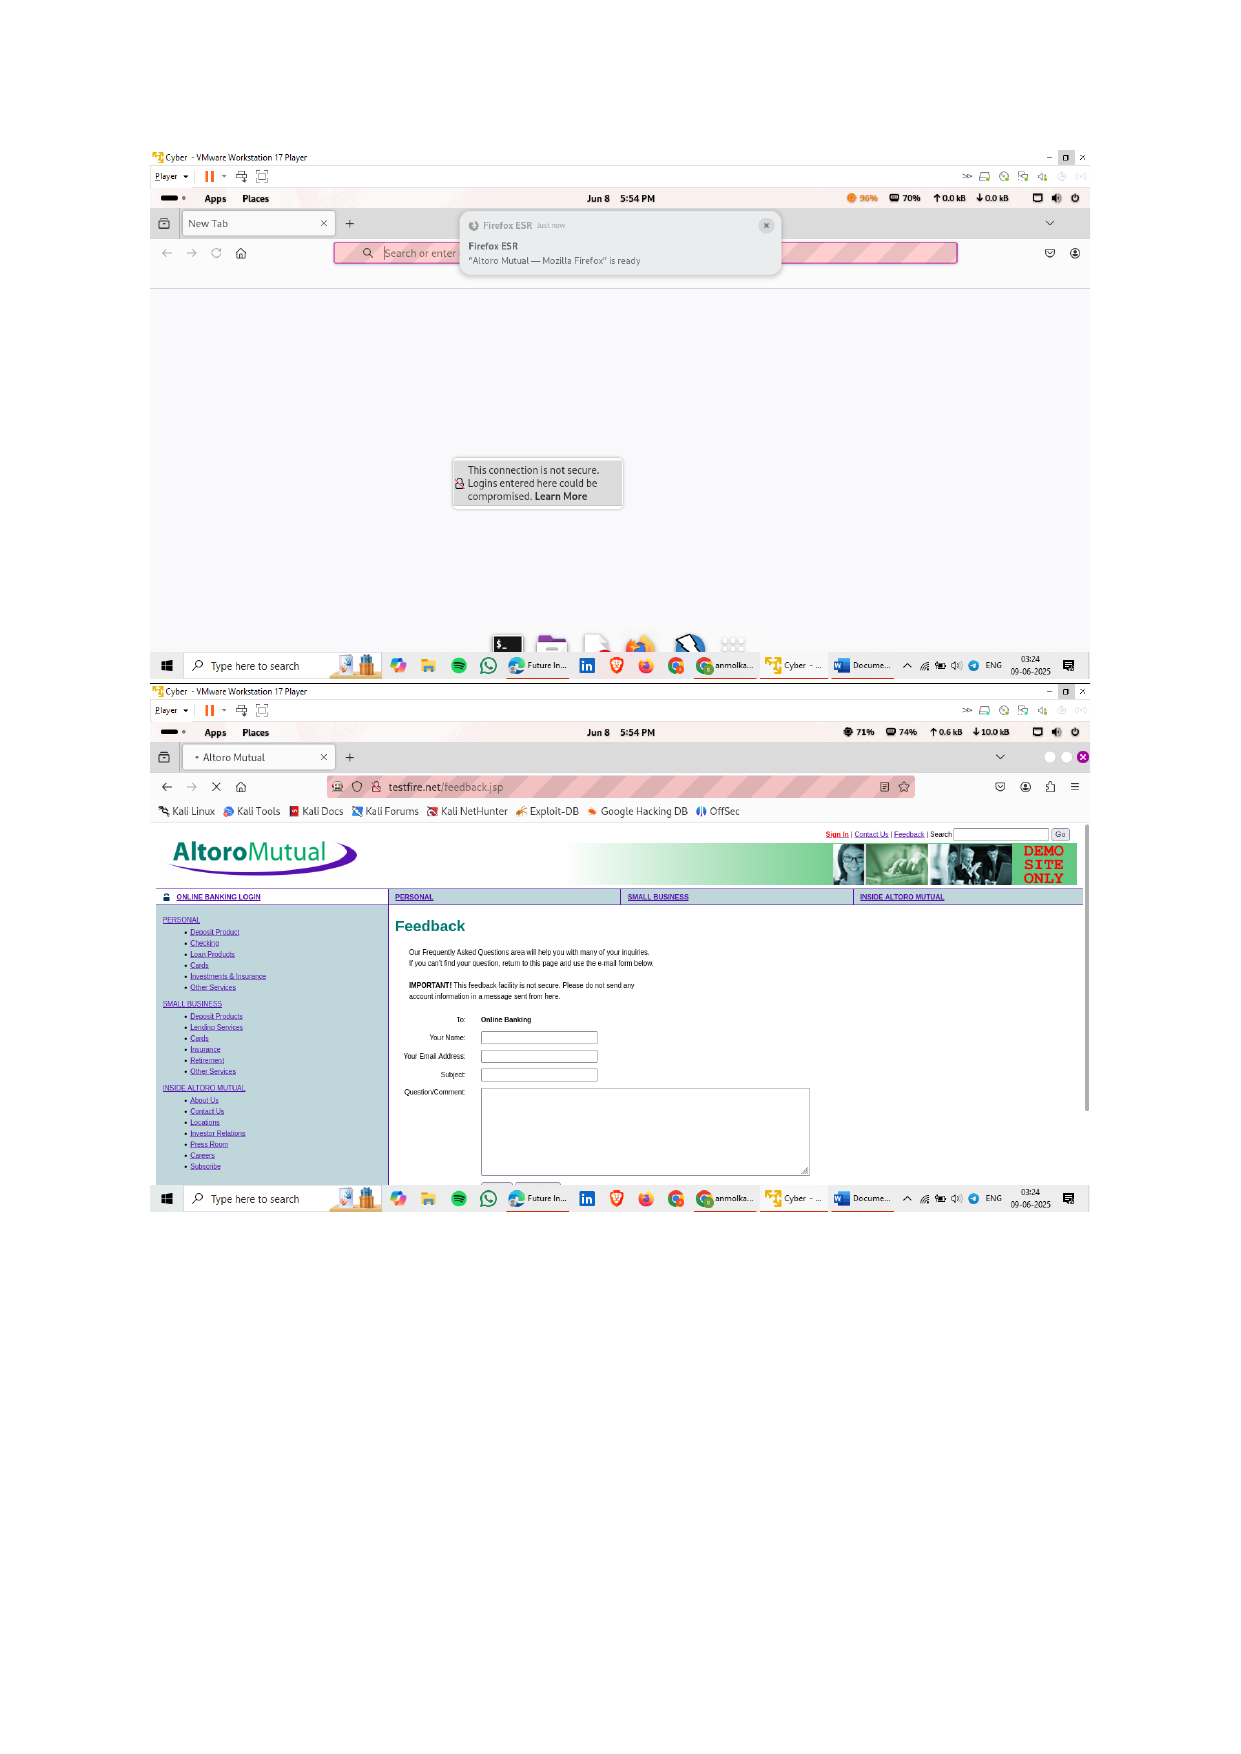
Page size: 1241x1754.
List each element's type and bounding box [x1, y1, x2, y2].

picture [150, 683, 1091, 1212]
picture [150, 150, 1091, 679]
